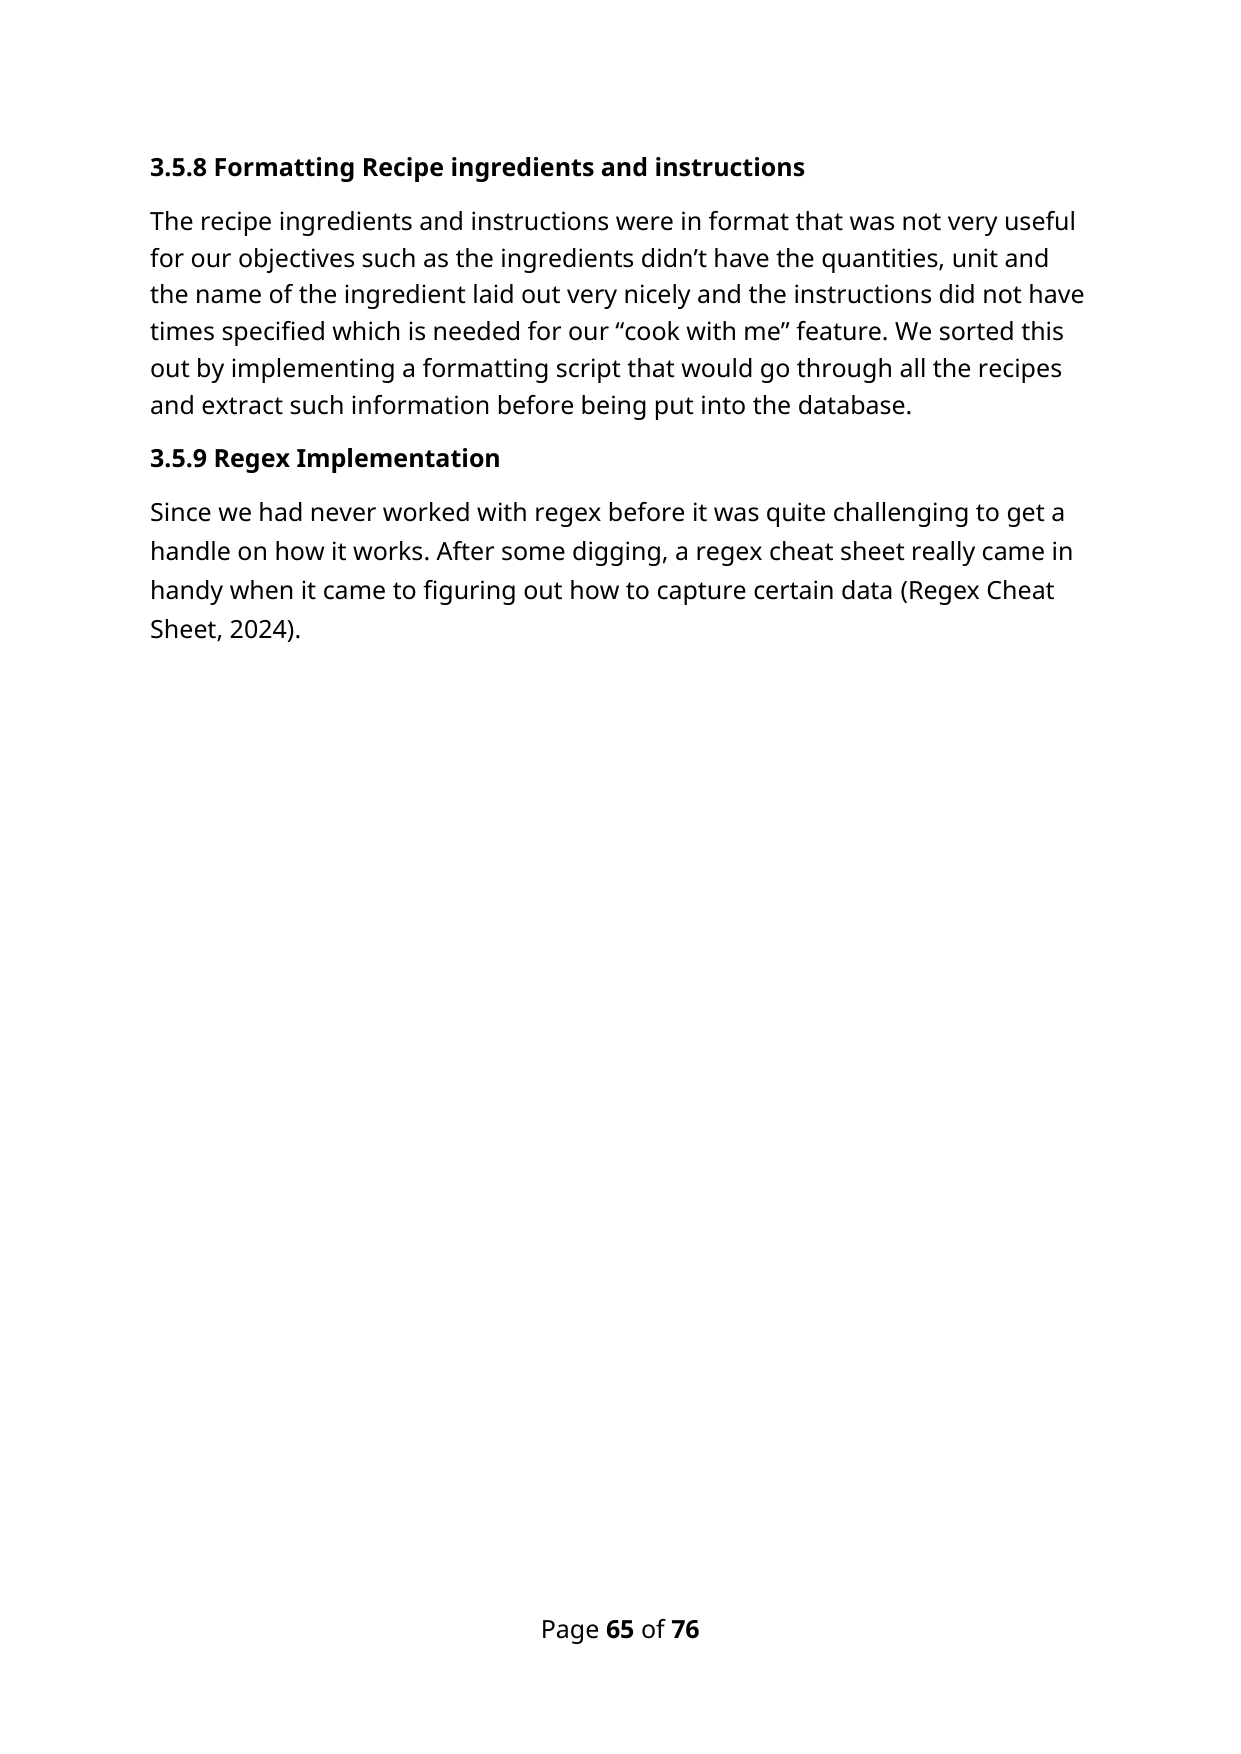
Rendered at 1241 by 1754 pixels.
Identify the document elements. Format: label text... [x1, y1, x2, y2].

text Since we had never worked with regex before it was quite challenging to get a handle on how it works. After some digging, a regex cheat sheet really came in handy when it came to figuring out how to capture certain data . [150, 494, 1090, 646]
text 3.5.9 Regex Implementation [150, 441, 1090, 475]
text The recipe ingredients and instructions were in format that was not very useful for our objectives such as the ingredients didn’t have the quantities, unit and the name of the ingredient laid out very nicely and the instructions did not have times specified which is needed for our “cook with me” feature. We sorted this out by implementing a formatting script that would go through all the recipes and extract such information before being put into the database. [150, 203, 1090, 421]
text 3.5.8 Formatting Recipe ingredients and instructions [150, 150, 1090, 184]
